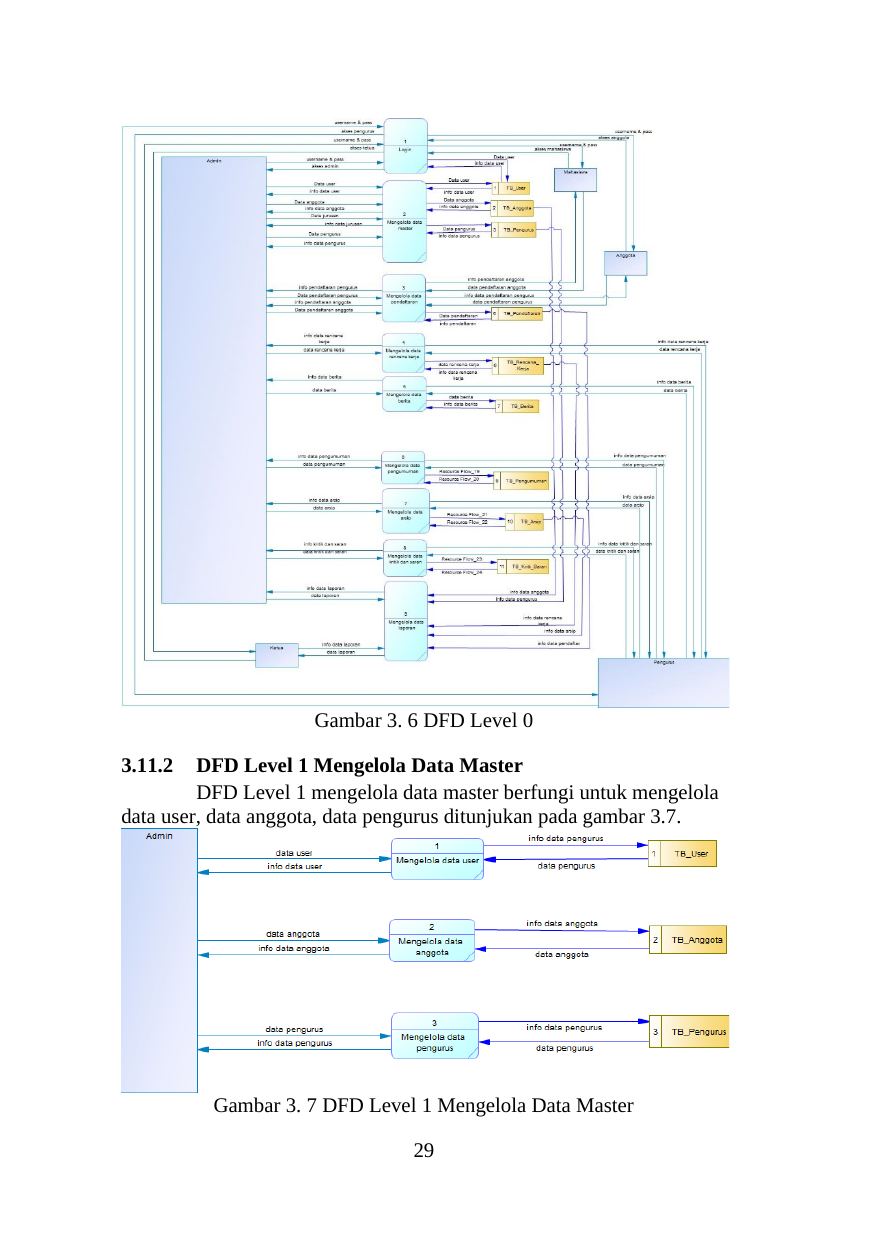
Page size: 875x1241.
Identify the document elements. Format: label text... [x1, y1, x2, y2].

picture [121, 830, 196, 1093]
subtitle 3.11.2 DFD Level 1 Mengelola Data Master [121, 752, 726, 777]
picture [121, 118, 730, 708]
text DFD Level 1 mengelola data master berfungi untuk mengelola data user, data anggota, data pengurus ditunjukan pada gambar 3.7. [121, 780, 726, 828]
text Gambar 3. 6 DFD Level 0 [121, 708, 726, 732]
text Gambar 3. 7 DFD Level 1 Mengelola Data Master [121, 1093, 726, 1117]
picture [199, 828, 730, 1093]
